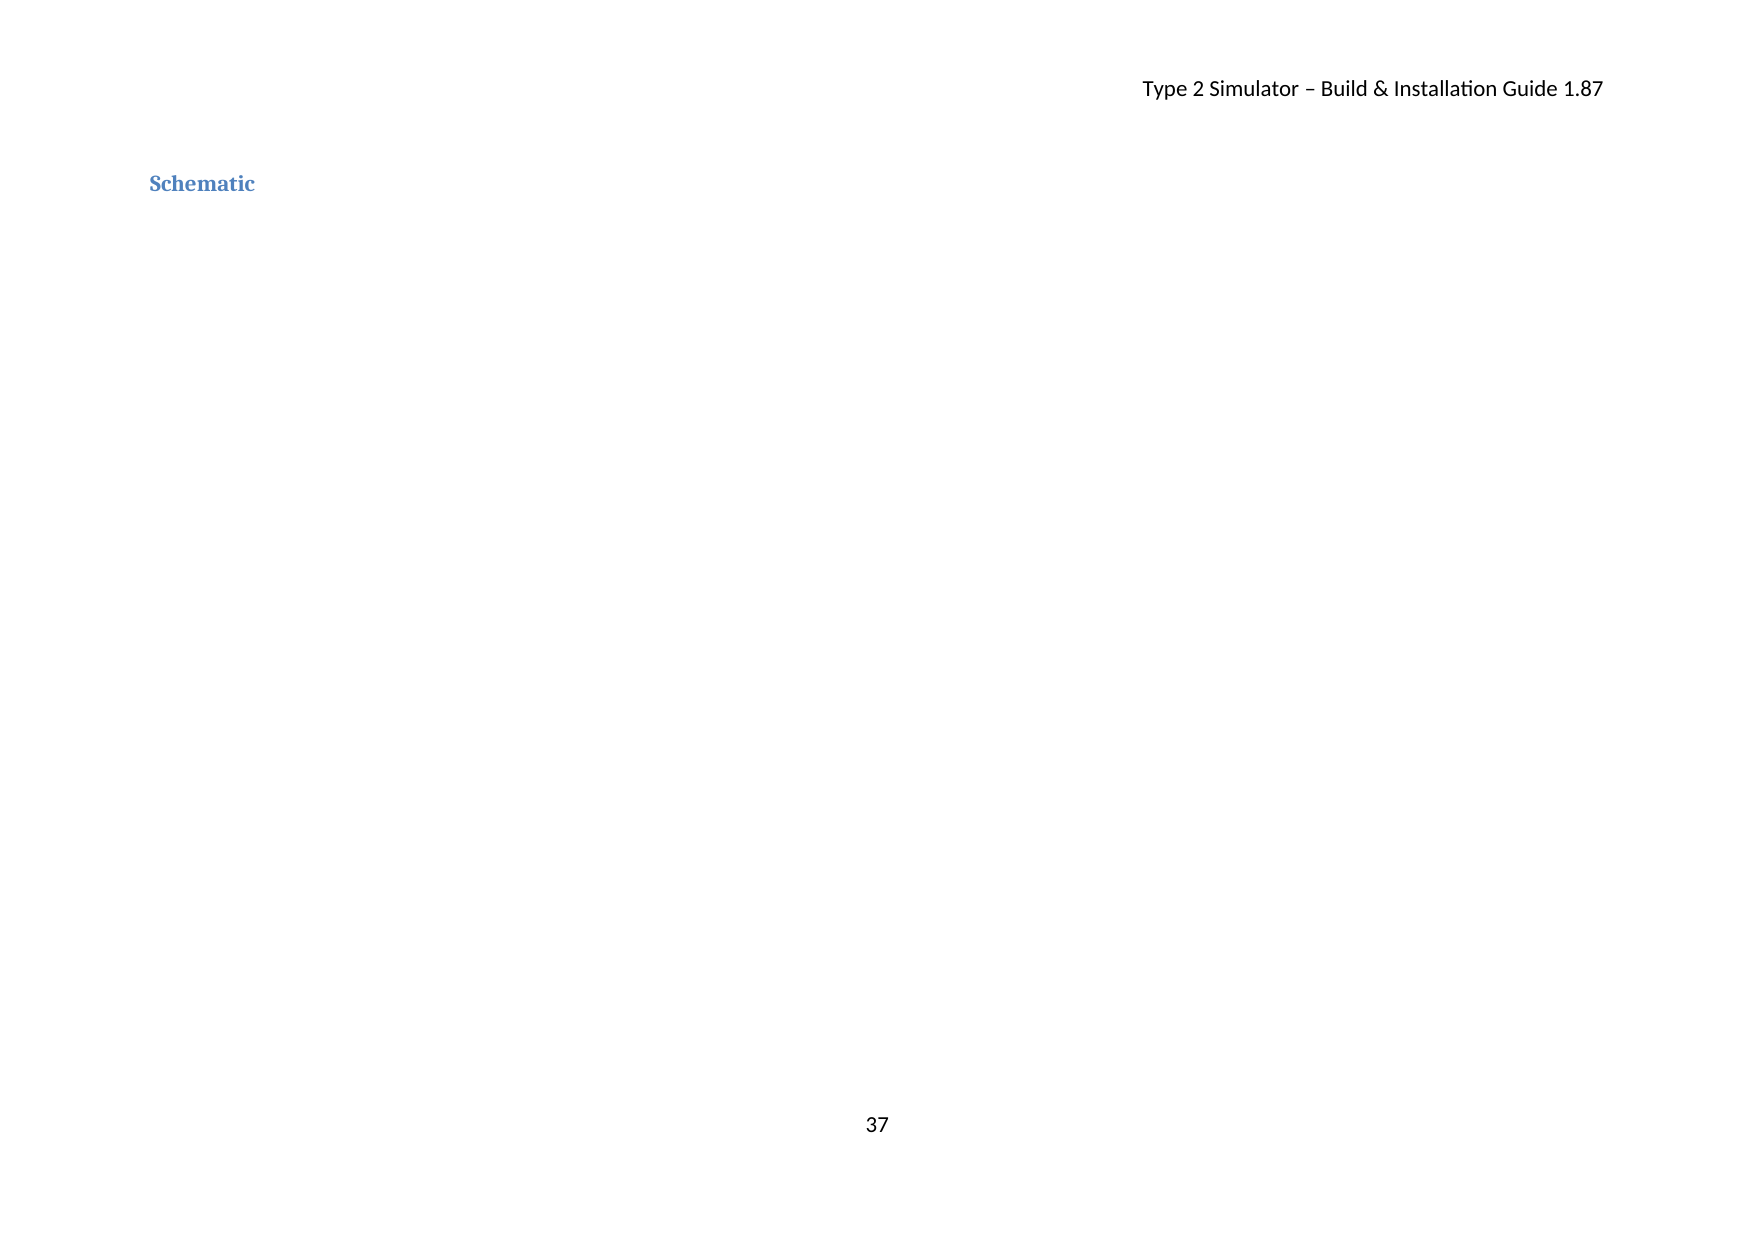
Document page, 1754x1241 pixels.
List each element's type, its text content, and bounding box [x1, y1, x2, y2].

subtitle Schematic [150, 171, 1604, 197]
